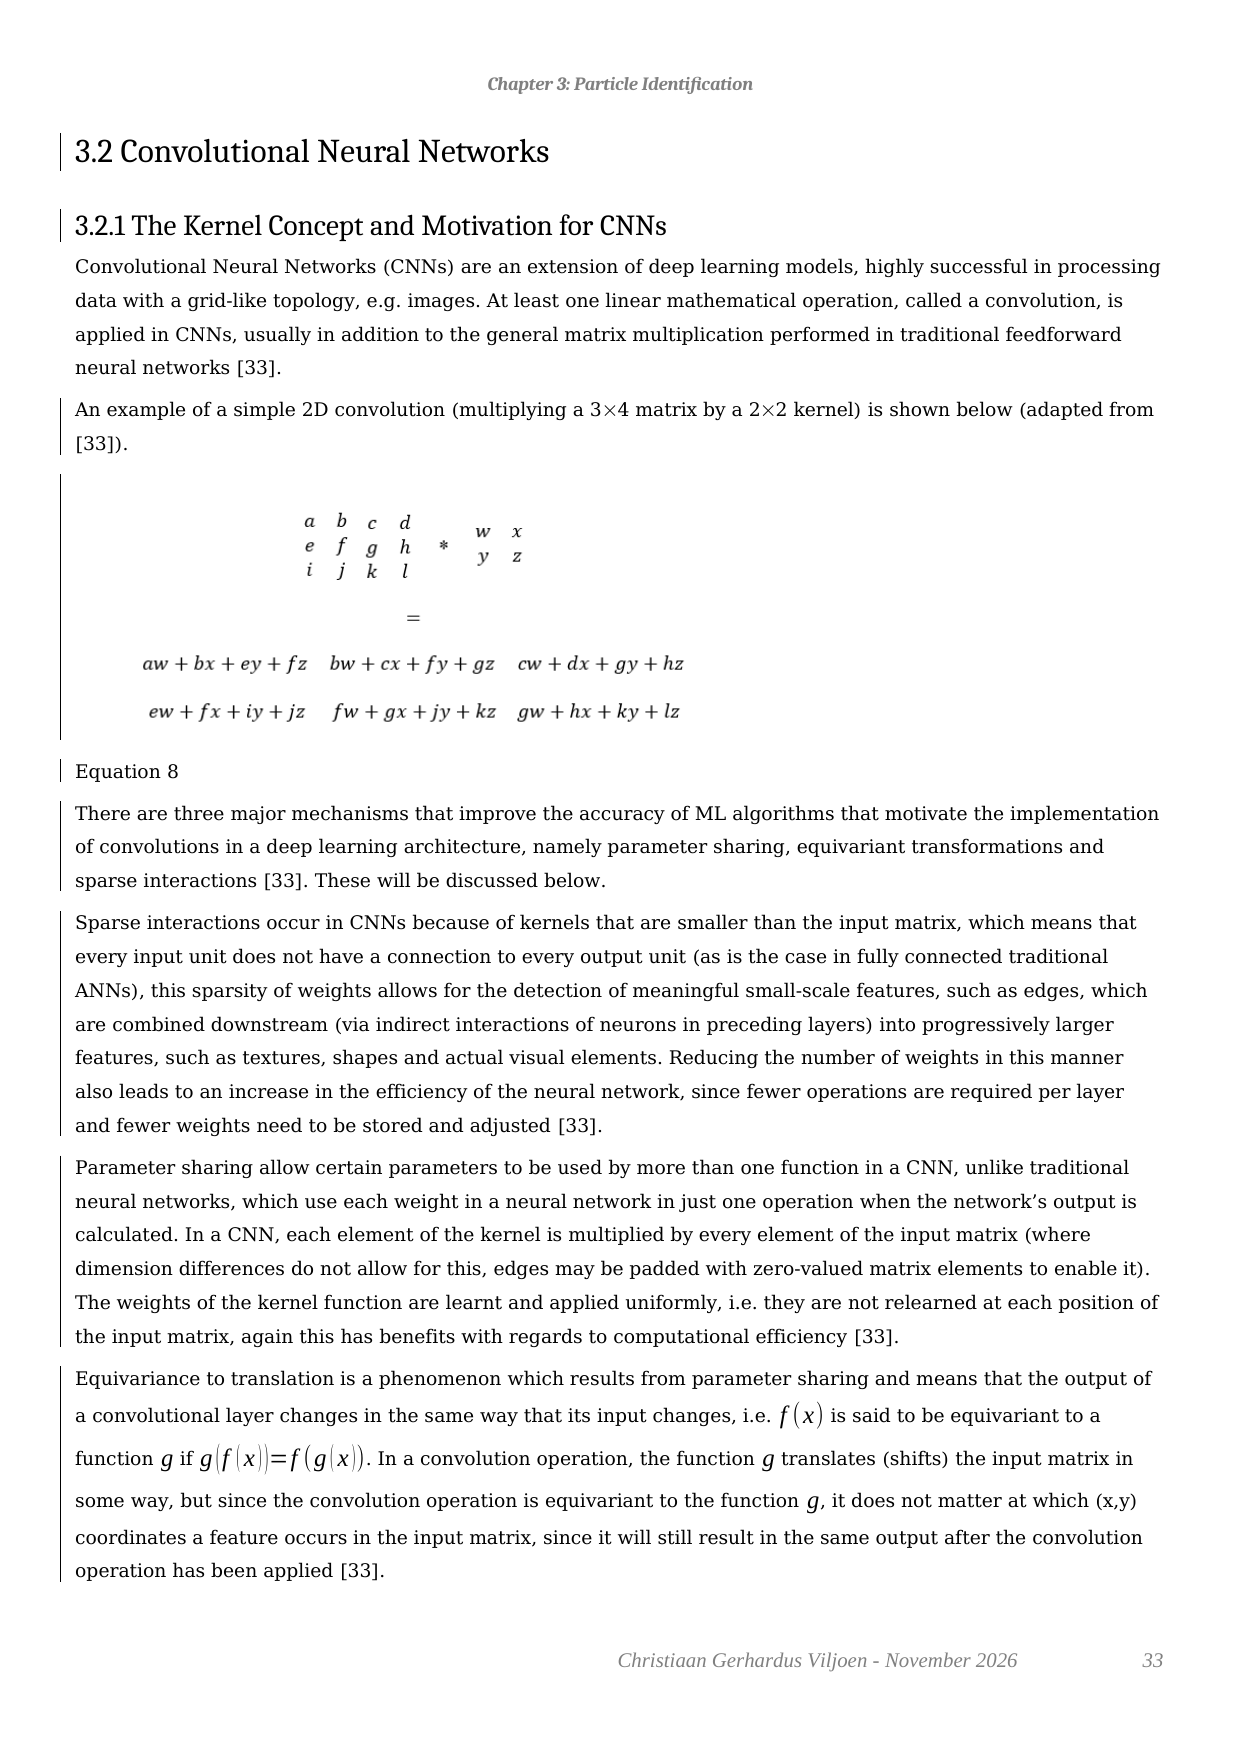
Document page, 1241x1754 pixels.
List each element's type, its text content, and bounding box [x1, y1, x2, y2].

text Equation 8 [75, 759, 1165, 782]
subtitle The Kernel Concept and Motivation for CNNs [75, 209, 1165, 242]
text Equivariance to translation is a phenomenon which results from parameter sharing and means that the output of a convolutional layer changes in the same way that its input changes, i.e. is said to be equivariant to a function if . In a convolution operation, the function translates (shifts) the input matrix in some way, but since the convolution operation is equivariant to the function , it does not matter at which (x,y) coordinates a feature occurs in the input matrix, since it will still result in the same output after the convolution operation has been applied . [75, 1366, 1165, 1582]
text Parameter sharing allow certain parameters to be used by more than one function in a CNN, unlike traditional neural networks, which use each weight in a neural network in just one operation when the network’s output is calculated. In a CNN, each element of the kernel is multiplied by every element of the input matrix (where dimension differences do not allow for this, edges may be padded with zero-valued matrix elements to enable it). The weights of the kernel function are learnt and applied uniformly, i.e. they are not relearned at each position of the input matrix, again this has benefits with regards to computational efficiency . [75, 1156, 1165, 1347]
text Sparse interactions occur in CNNs because of kernels that are smaller than the input matrix, which means that every input unit does not have a connection to every output unit (as is the case in fully connected traditional ANNs), this sparsity of weights allows for the detection of meaningful small-scale features, such as edges, which are combined downstream (via indirect interactions of neurons in preceding layers) into progressively larger features, such as textures, shapes and actual visual elements. Reducing the number of weights in this manner also leads to an increase in the efficiency of the neural network, since fewer operations are required per layer and fewer weights need to be stored and adjusted . [75, 911, 1165, 1136]
picture [75, 474, 732, 740]
text There are three major mechanisms that improve the accuracy of ML algorithms that motivate the implementation of convolutions in a deep learning architecture, namely parameter sharing, equivariant transformations and sparse interactions . These will be discussed below. [75, 801, 1165, 891]
text An example of a simple 2D convolution (multiplying a 34 matrix by a 22 kernel) is shown below (adapted from ). [75, 398, 1165, 454]
subtitle Convolutional Neural Networks [75, 133, 1165, 171]
text Convolutional Neural Networks (CNNs) are an extension of deep learning models, highly successful in processing data with a grid-like topology, e.g. images. At least one linear mathematical operation, called a convolution, is applied in CNNs, usually in addition to the general matrix multiplication performed in traditional feedforward neural networks . [75, 255, 1165, 378]
